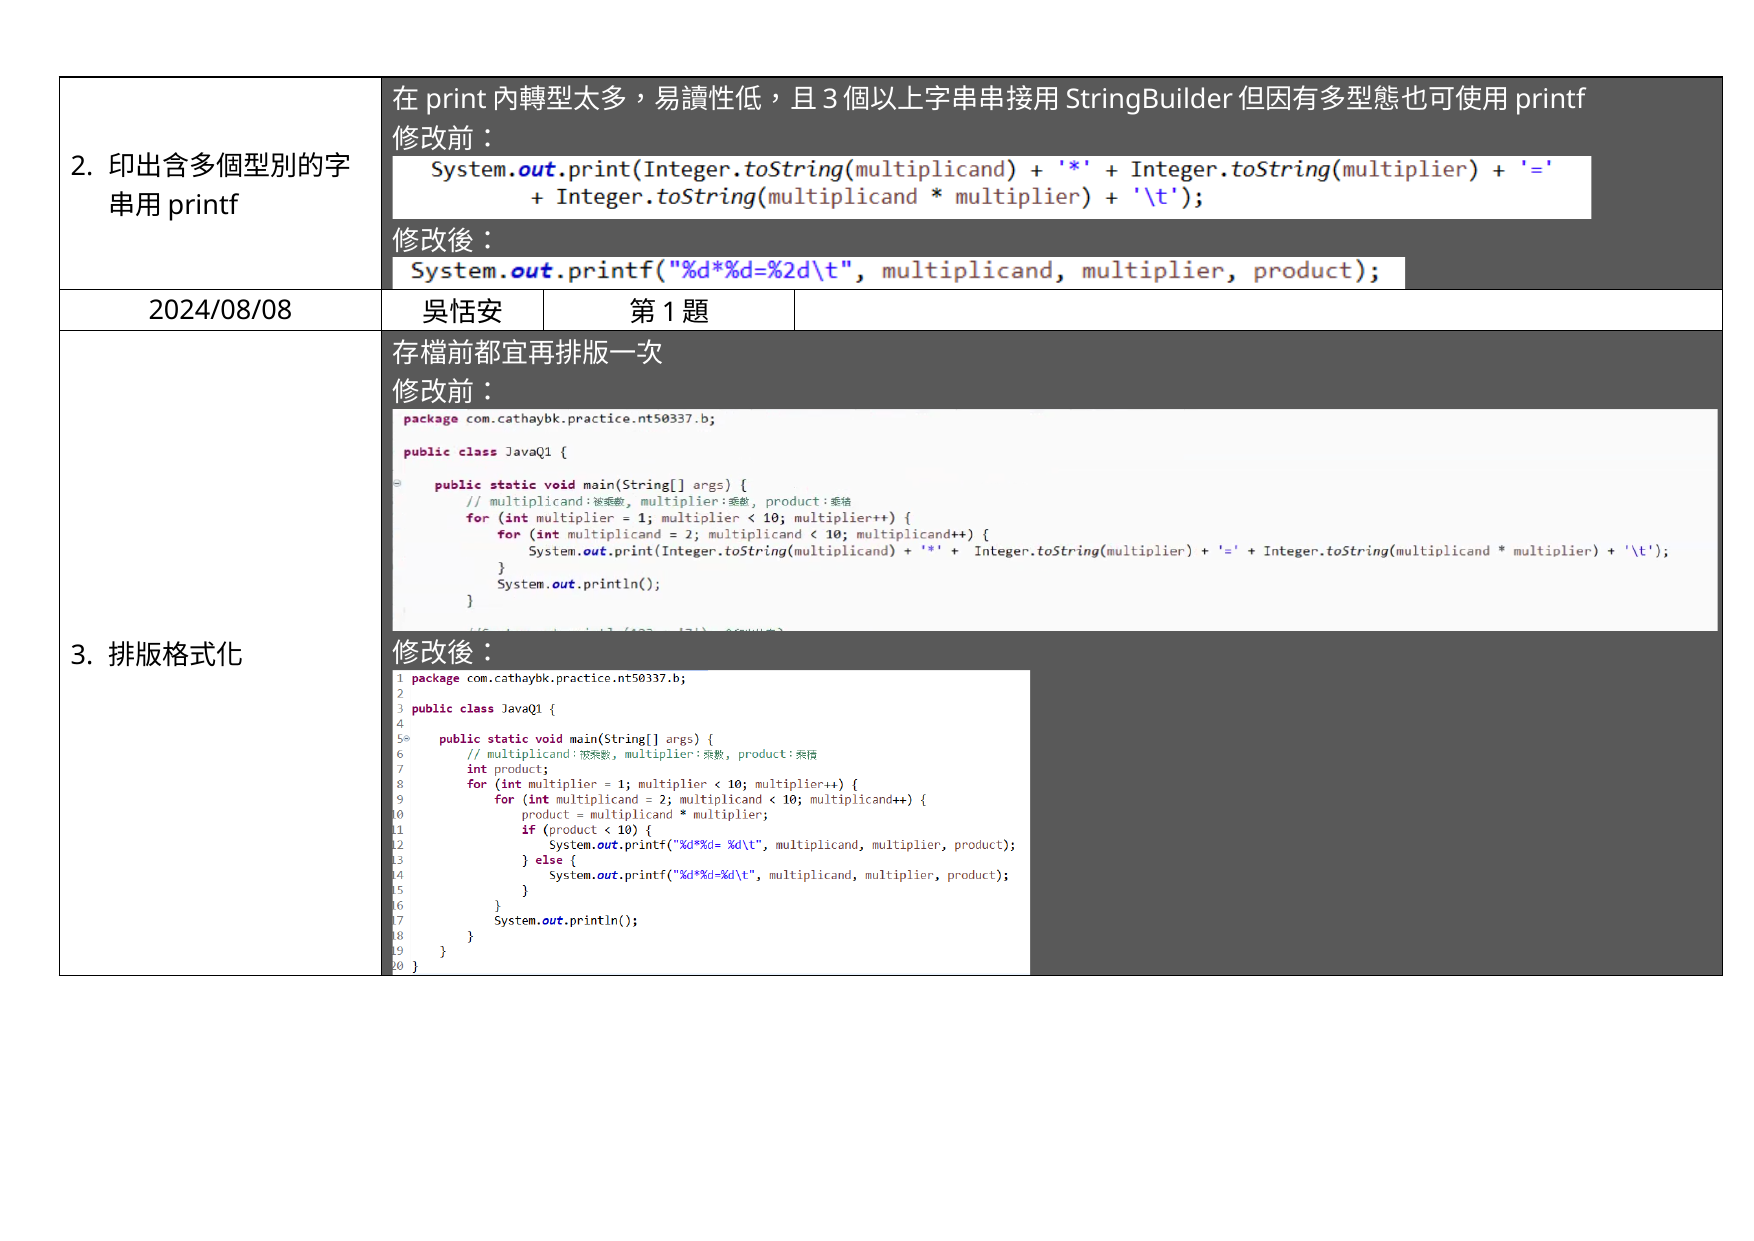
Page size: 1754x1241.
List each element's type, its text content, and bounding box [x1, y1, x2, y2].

table_cell 第1題 [544, 290, 794, 329]
picture [392, 409, 1718, 631]
picture [392, 156, 1592, 219]
table_cell 在print內轉型太多，易讀性低，且3個以上字串串接用StringBuilder但因有多型態也可使用printf 修改前： 修改後： [382, 78, 1722, 289]
table_cell 排版格式化 [60, 331, 381, 975]
table_cell 2024/08/08 [60, 290, 381, 329]
picture [392, 670, 1030, 975]
table_cell 吳恬安 [382, 290, 543, 329]
table_cell [795, 290, 1722, 329]
picture [392, 257, 1406, 289]
table_cell 存檔前都宜再排版一次 修改前： 修改後： [382, 331, 1722, 975]
table_cell 印出含多個型別的字串用printf [60, 78, 381, 289]
